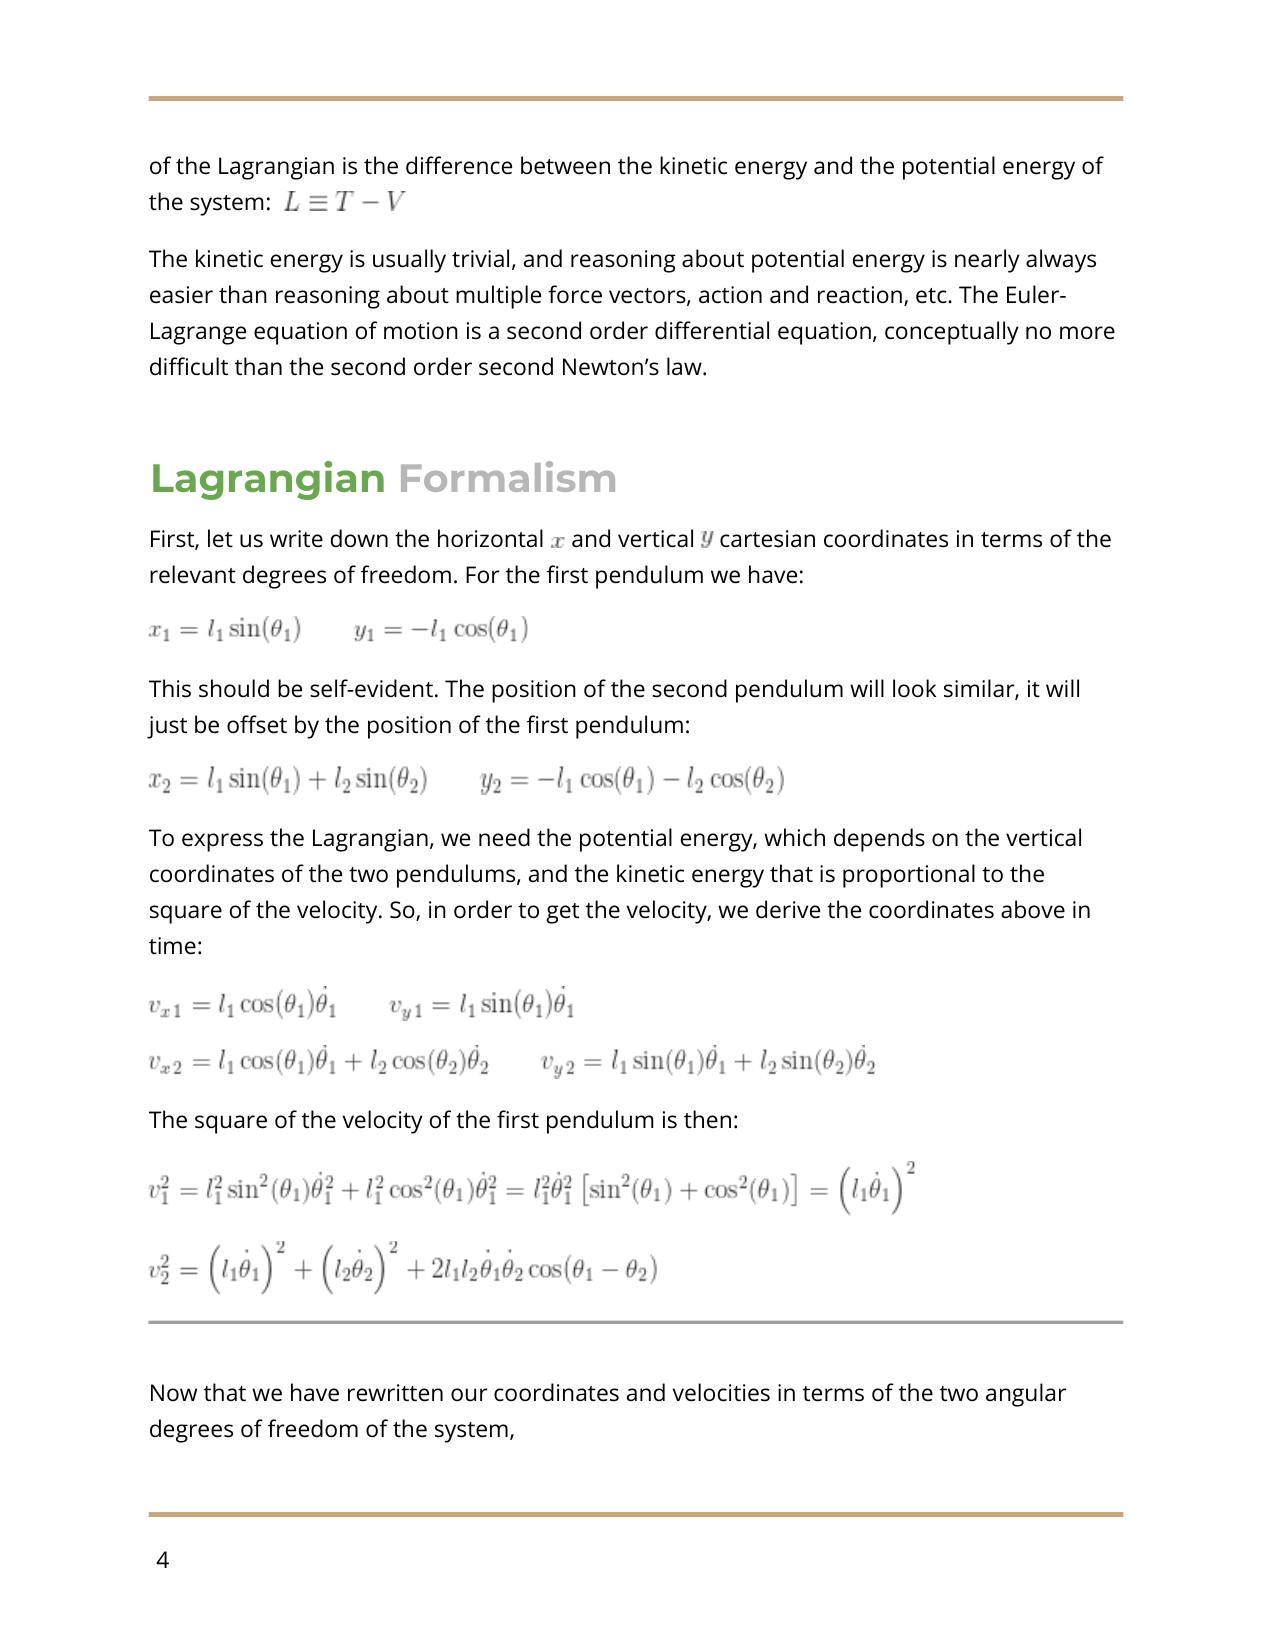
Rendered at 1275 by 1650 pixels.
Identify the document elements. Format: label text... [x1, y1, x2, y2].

text Now that we have rewritten our coordinates and velocities in terms of the two angular degrees of freedom of the system, [148, 1377, 1125, 1444]
text This should be self-evident. The position of the second pendulum will look similar, it will just be offset by the position of the first pendulum: [148, 673, 1125, 740]
picture [148, 1045, 876, 1079]
picture [148, 96, 1124, 101]
picture [148, 1161, 915, 1216]
picture [148, 1512, 1124, 1517]
picture [148, 765, 784, 795]
picture [550, 537, 565, 548]
text The kinetic energy is usually trivial, and reasoning about potential energy is nearly always easier than reasoning about multiple force vectors, action and reaction, etc. The Euler-Lagrange equation of motion is a second order differential equation, conceptually no more difficult than the second order second Newton’s law. [148, 243, 1125, 382]
text To express the Lagrangian, we need the potential energy, which depends on the vertical coordinates of the two pendulums, and the kinetic energy that is proportional to the square of the velocity. So, in order to get the velocity, we derive the coordinates above in time: [148, 822, 1125, 961]
text Lagrangian Formalism [150, 454, 1125, 502]
picture [148, 1241, 657, 1296]
picture [700, 531, 714, 548]
picture [148, 986, 574, 1021]
text First, let us write down the horizontal and vertical cartesian coordinates in terms of the relevant degrees of freedom. For the first pendulum we have: [148, 523, 1125, 590]
picture [148, 616, 528, 643]
picture [283, 191, 407, 211]
text The square of the velocity of the first pendulum is then: [148, 1104, 1125, 1136]
